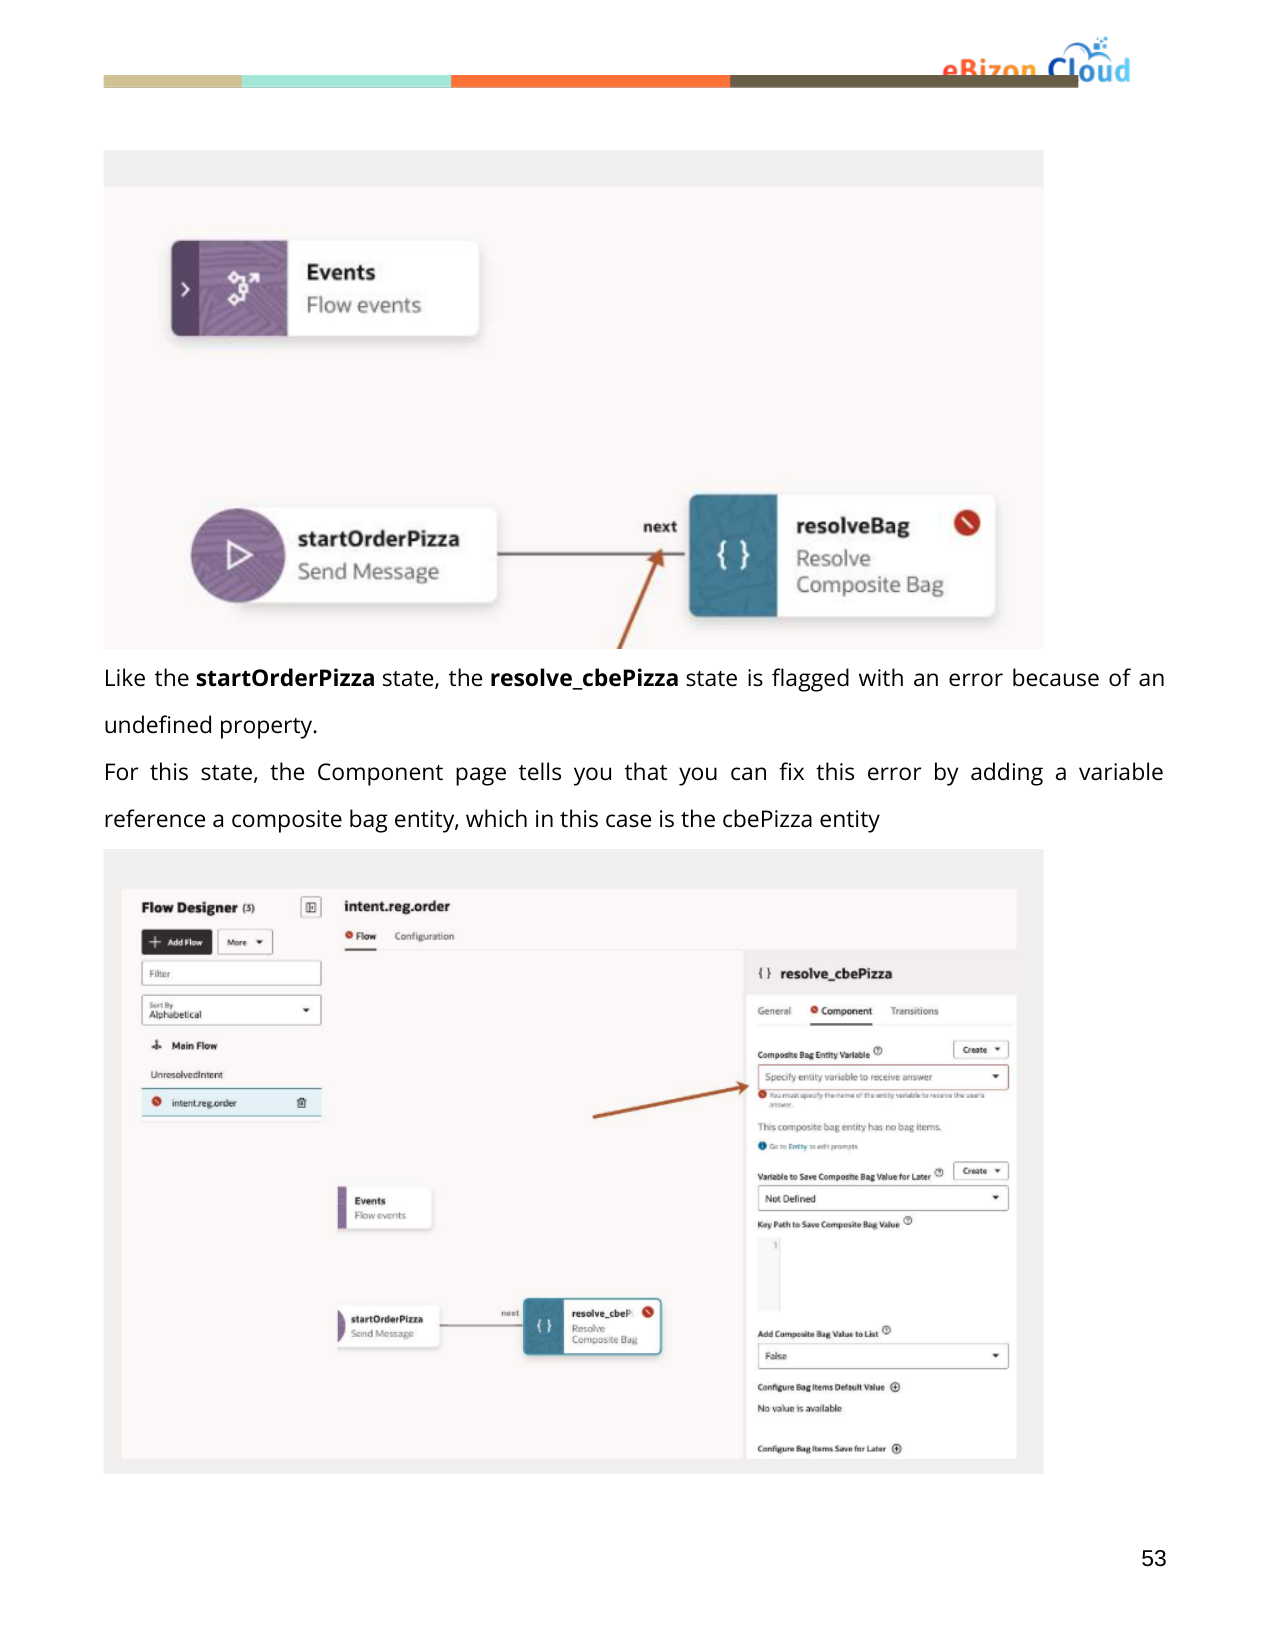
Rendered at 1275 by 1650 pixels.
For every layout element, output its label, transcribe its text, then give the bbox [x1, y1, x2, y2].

picture [103, 849, 1044, 1474]
text Like the startOrderPizza state, the resolve_cbePizza state is flagged with an error because of an undefined property. [103, 662, 1167, 740]
picture [103, 30, 1141, 94]
text For this state, the Component page tells you that you can fix this error by adding a variable reference a composite bag entity, which in this case is the cbePizza entity [103, 756, 1167, 834]
picture [103, 150, 1044, 649]
